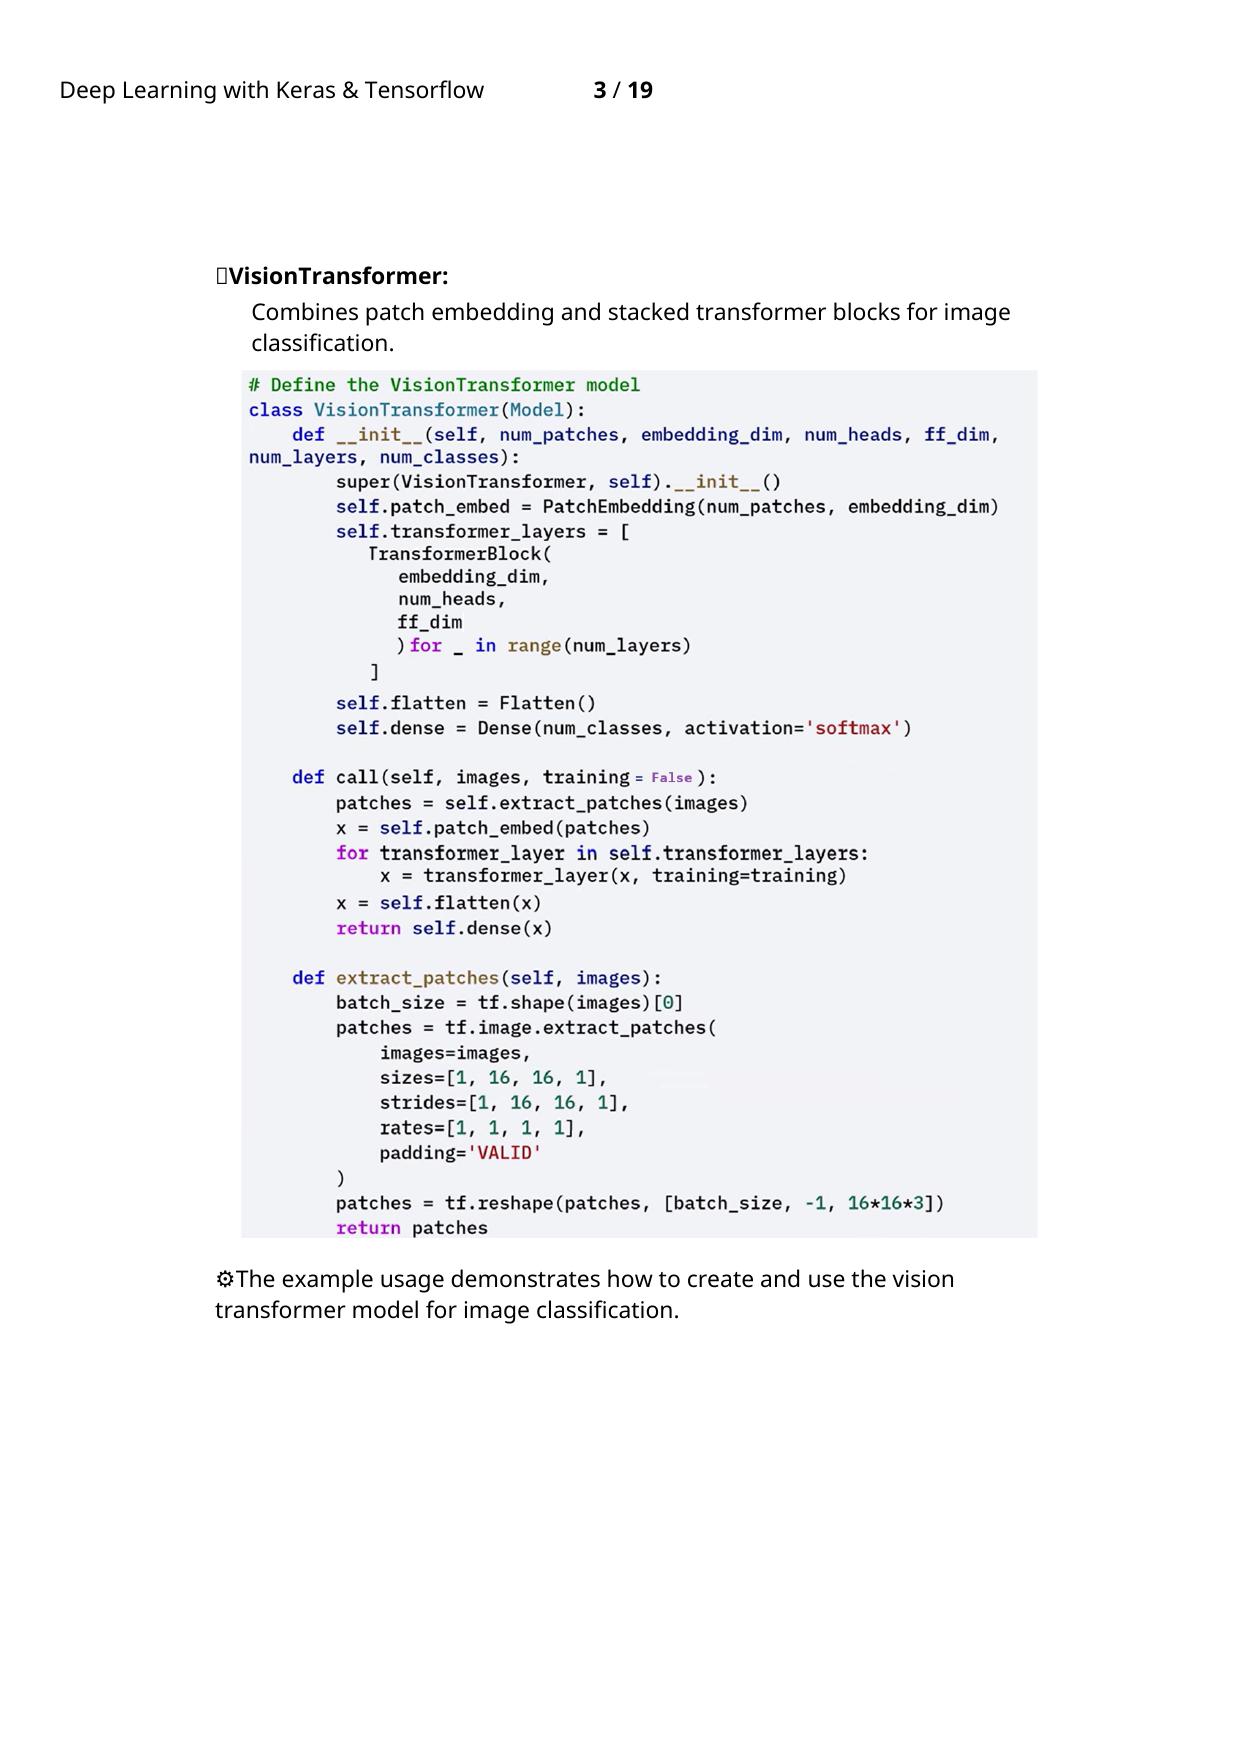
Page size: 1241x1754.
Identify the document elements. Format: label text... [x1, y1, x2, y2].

text 🔧VisionTransformer: [215, 260, 1063, 291]
picture [240, 370, 1038, 1238]
text ⚙️The example usage demonstrates how to create and use the vision transformer model for image classification. [215, 1262, 1063, 1325]
text Combines patch embedding and stacked transformer blocks for image classification. [251, 296, 1063, 358]
